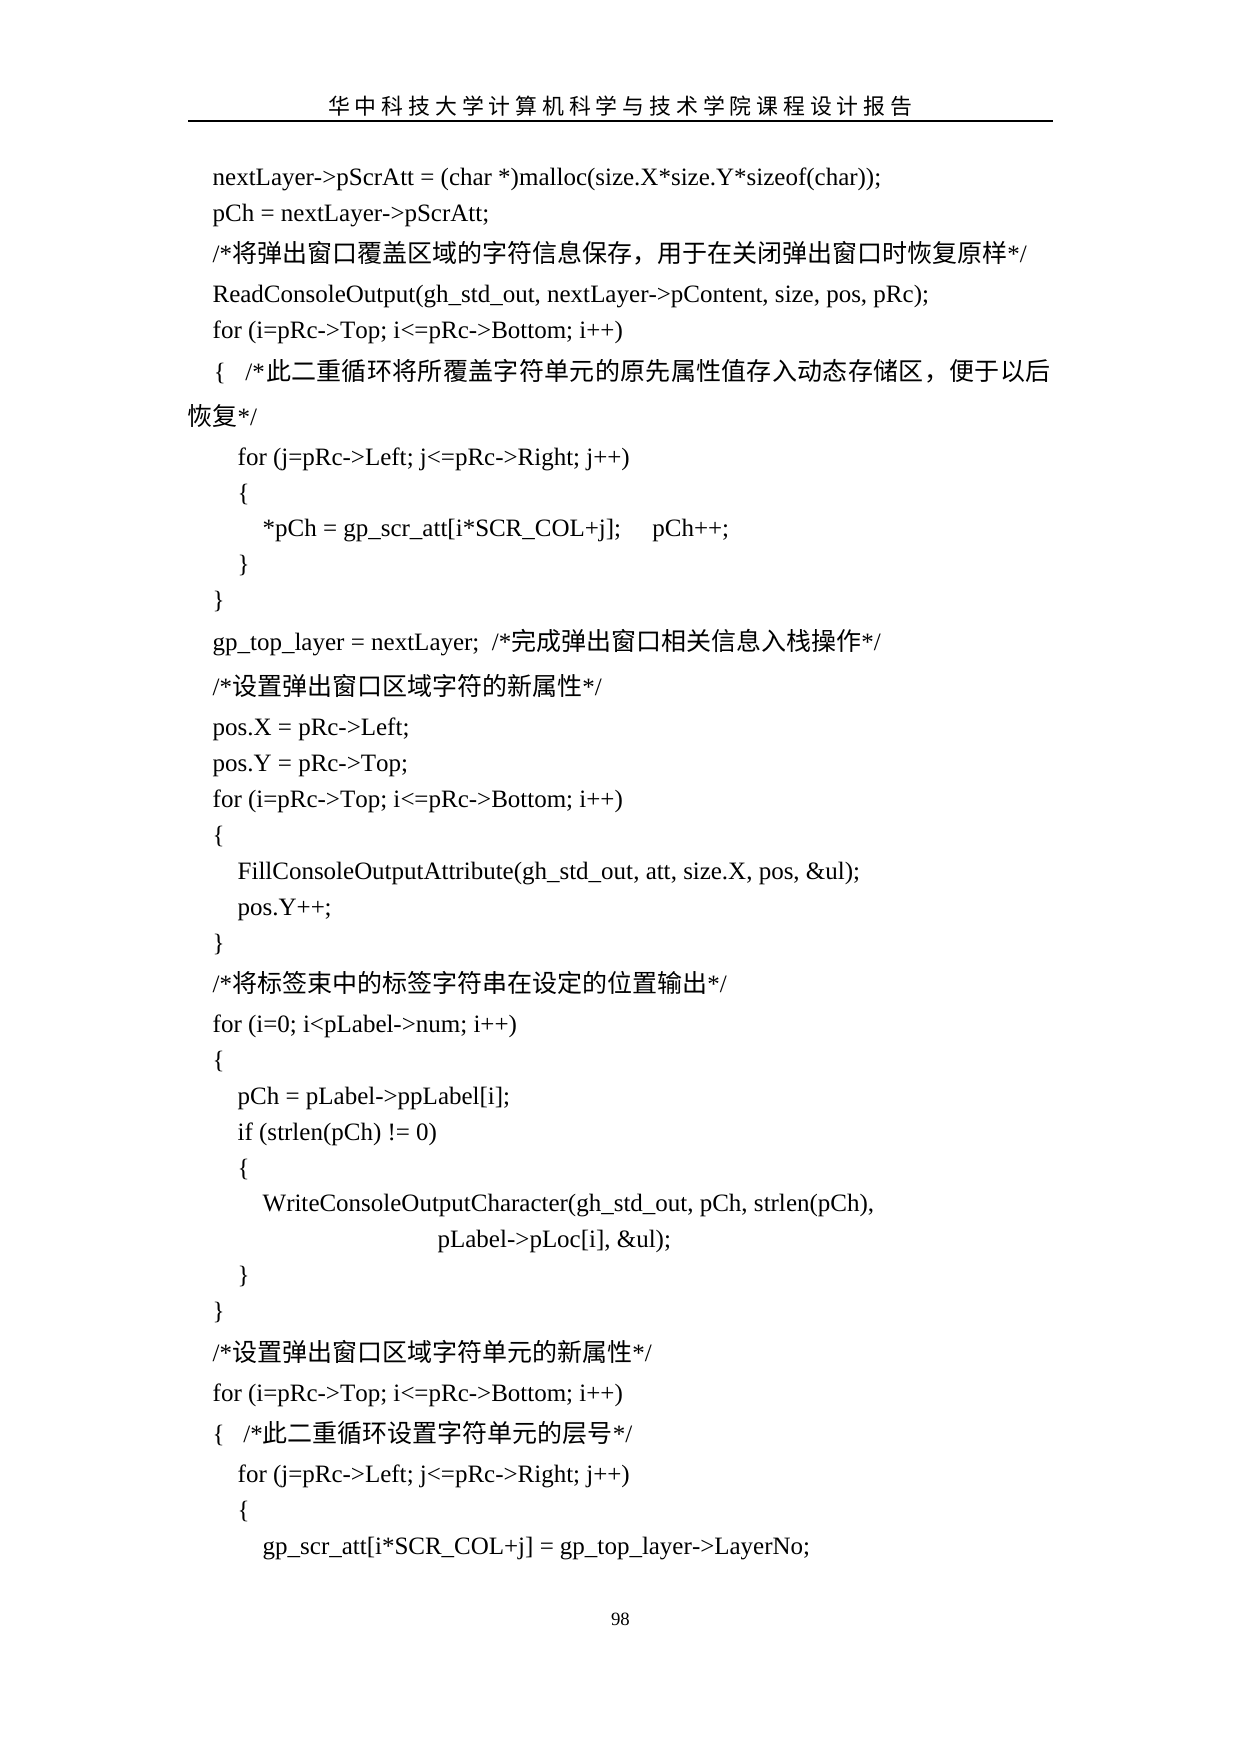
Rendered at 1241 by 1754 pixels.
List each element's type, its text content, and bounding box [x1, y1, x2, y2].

text } [187, 928, 1053, 956]
text { [187, 1153, 1053, 1181]
text for (i=pRc->Top; i<=pRc->Bottom; i++) [187, 784, 1053, 813]
text { /*此二重循环设置字符单元的层号*/ [187, 1413, 1053, 1450]
text pos.Y++; [187, 892, 1053, 920]
text /*将弹出窗口覆盖区域的字符信息保存，用于在关闭弹出窗口时恢复原样*/ [187, 234, 1053, 270]
text { /*此二重循环将所覆盖字符单元的原先属性值存入动态存储区，便于以后恢复*/ [187, 351, 1053, 433]
text /*设置弹出窗口区域字符单元的新属性*/ [187, 1332, 1053, 1368]
text /*将标签束中的标签字符串在设定的位置输出*/ [187, 963, 1053, 1000]
text for (i=pRc->Top; i<=pRc->Bottom; i++) [187, 315, 1053, 344]
text { [187, 1495, 1053, 1523]
text pLabel->pLoc[i], &ul); [187, 1224, 1053, 1253]
text } [187, 1260, 1053, 1289]
text if (strlen(pCh) != 0) [187, 1117, 1053, 1145]
text pCh = pLabel->ppLabel[i]; [187, 1081, 1053, 1109]
text FillConsoleOutputAttribute(gh_std_out, att, size.X, pos, &ul); [187, 856, 1053, 884]
text { [187, 1045, 1053, 1073]
text { [187, 820, 1053, 848]
text pos.Y = pRc->Top; [187, 748, 1053, 777]
text for (j=pRc->Left; j<=pRc->Right; j++) [187, 442, 1053, 470]
text pCh = nextLayer->pScrAtt; [187, 198, 1053, 227]
text gp_scr_att[i*SCR_COL+j] = gp_top_layer->LayerNo; [187, 1531, 1053, 1559]
text for (i=pRc->Top; i<=pRc->Bottom; i++) [187, 1378, 1053, 1406]
text } [187, 549, 1053, 578]
text } [187, 585, 1053, 614]
text *pCh = gp_scr_att[i*SCR_COL+j]; pCh++; [187, 513, 1053, 542]
text } [187, 1296, 1053, 1325]
text pos.X = pRc->Left; [187, 712, 1053, 741]
text nextLayer->pScrAtt = (char *)malloc(size.X*size.Y*sizeof(char)); [187, 162, 1053, 191]
text { [187, 478, 1053, 506]
text for (i=0; i<pLabel->num; i++) [187, 1009, 1053, 1038]
text WriteConsoleOutputCharacter(gh_std_out, pCh, strlen(pCh), [187, 1188, 1053, 1217]
text /*设置弹出窗口区域字符的新属性*/ [187, 667, 1053, 703]
text for (j=pRc->Left; j<=pRc->Right; j++) [187, 1459, 1053, 1488]
text ReadConsoleOutput(gh_std_out, nextLayer->pContent, size, pos, pRc); [187, 279, 1053, 308]
text gp_top_layer = nextLayer; /*完成弹出窗口相关信息入栈操作*/ [187, 621, 1053, 658]
